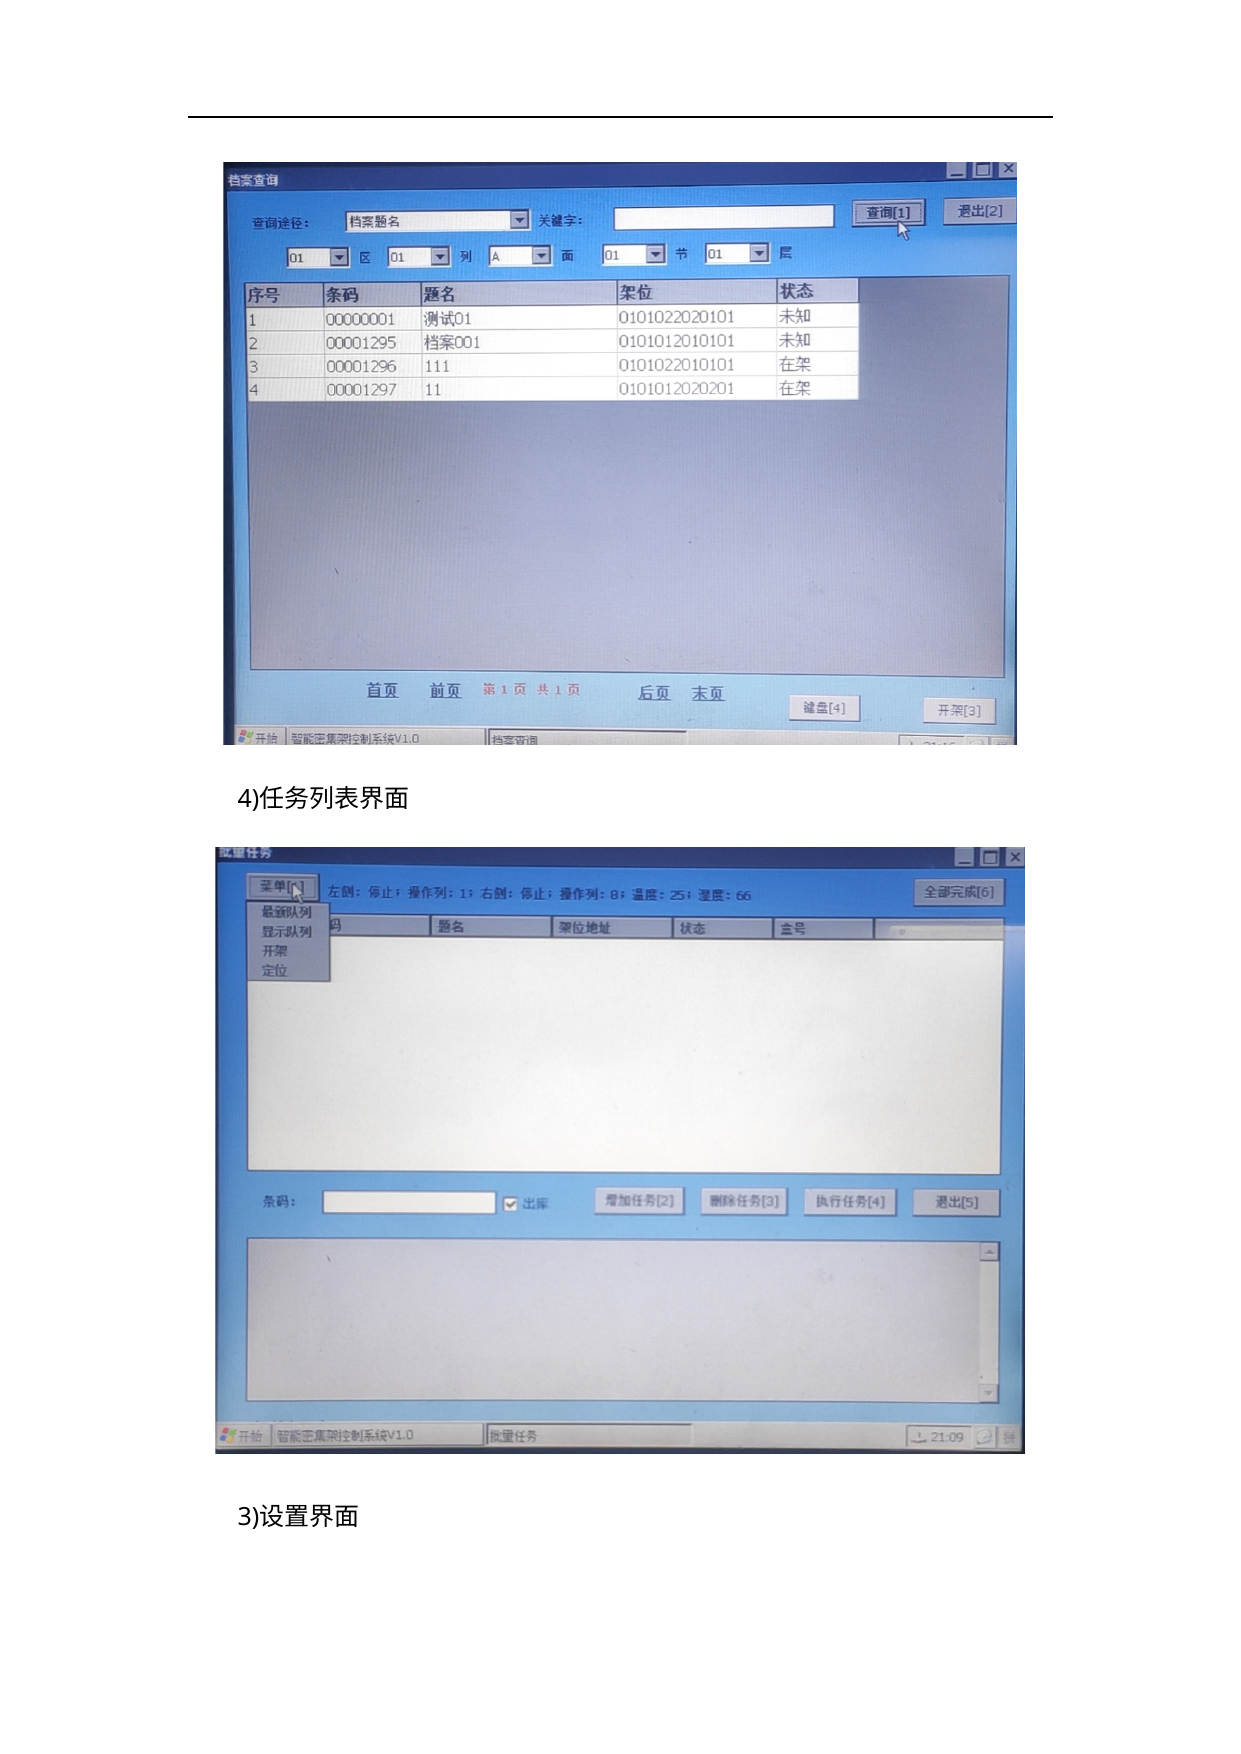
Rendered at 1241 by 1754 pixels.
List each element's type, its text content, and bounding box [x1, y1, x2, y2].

picture [215, 847, 1025, 1454]
picture [223, 162, 1017, 745]
text 4)任务列表界面 [187, 764, 1053, 829]
text 3)设置界面 [187, 1482, 1053, 1547]
